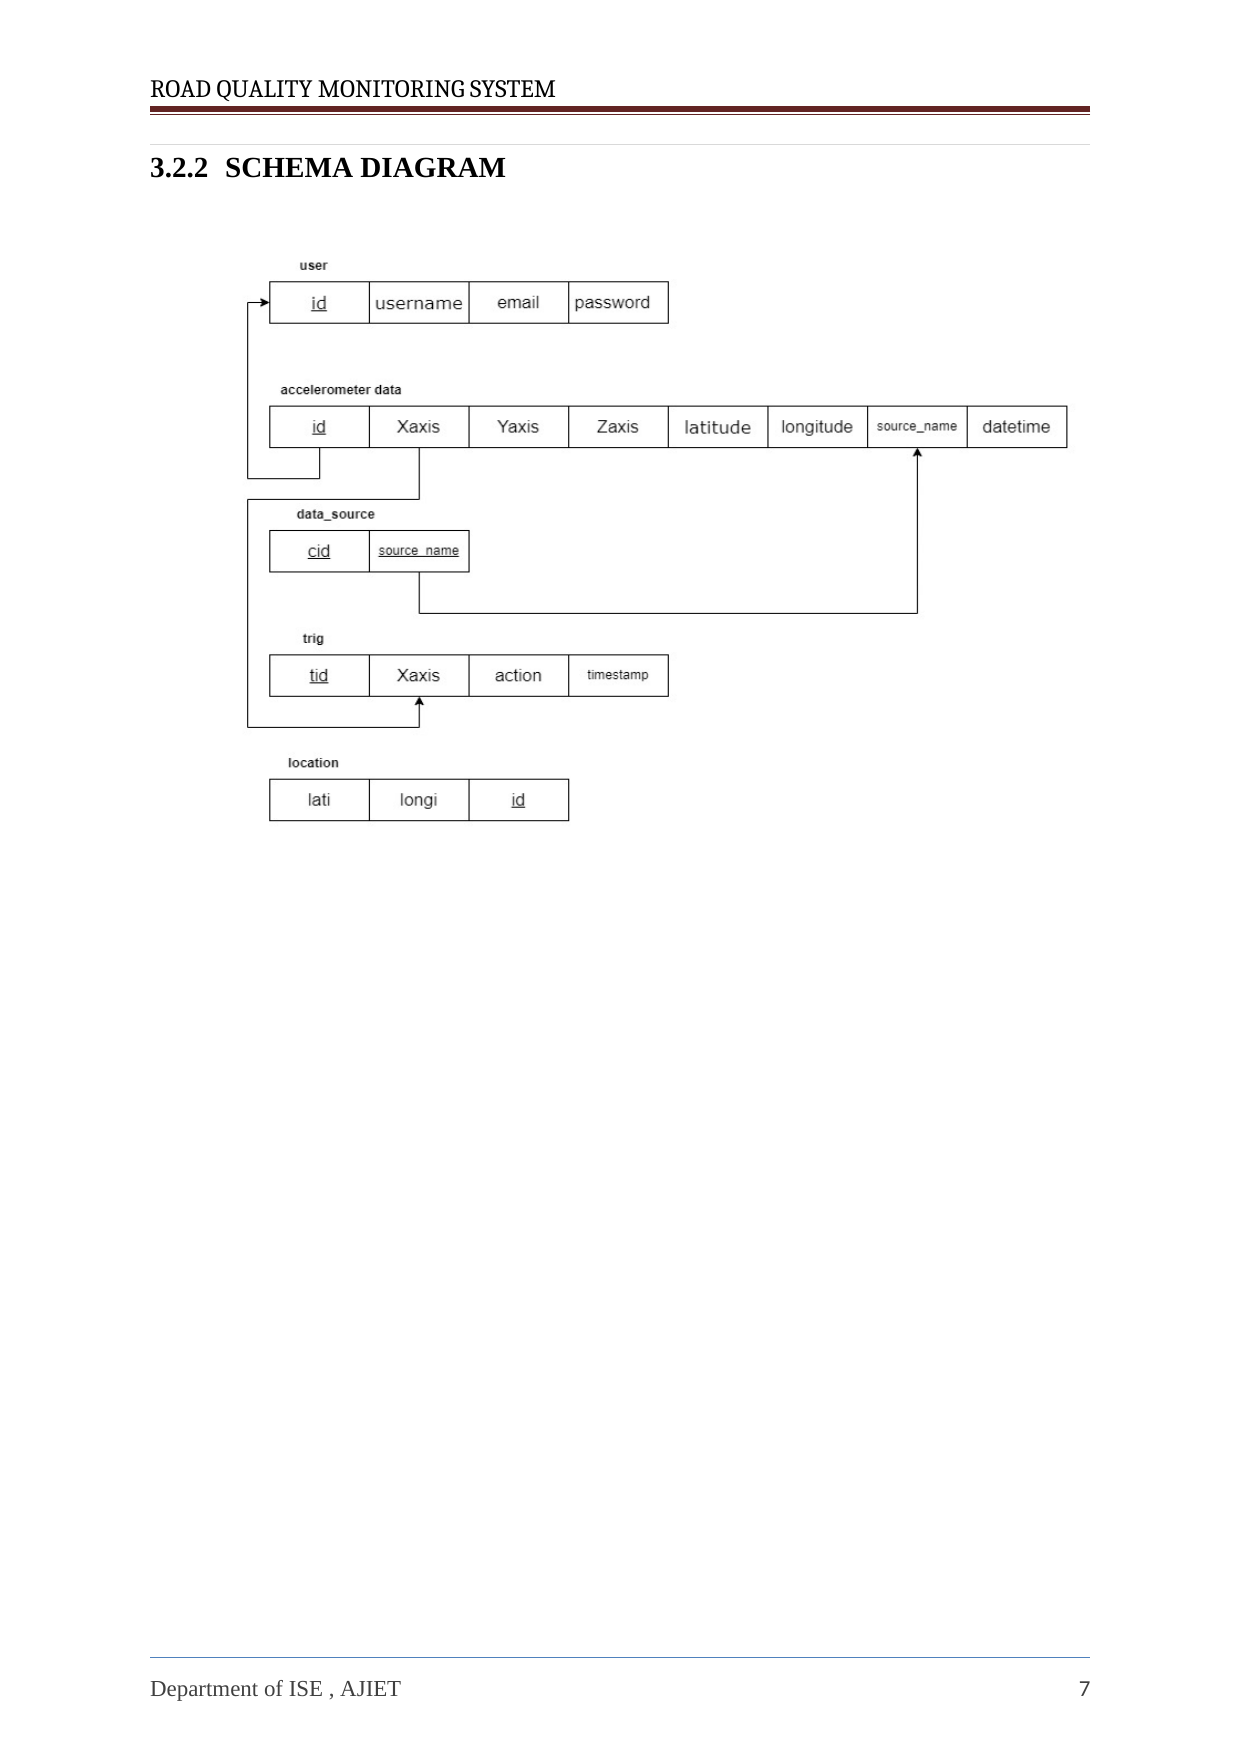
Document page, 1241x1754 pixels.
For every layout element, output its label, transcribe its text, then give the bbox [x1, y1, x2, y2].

list SCHEMA DIAGRAM [150, 150, 1090, 183]
picture [225, 188, 1166, 1328]
